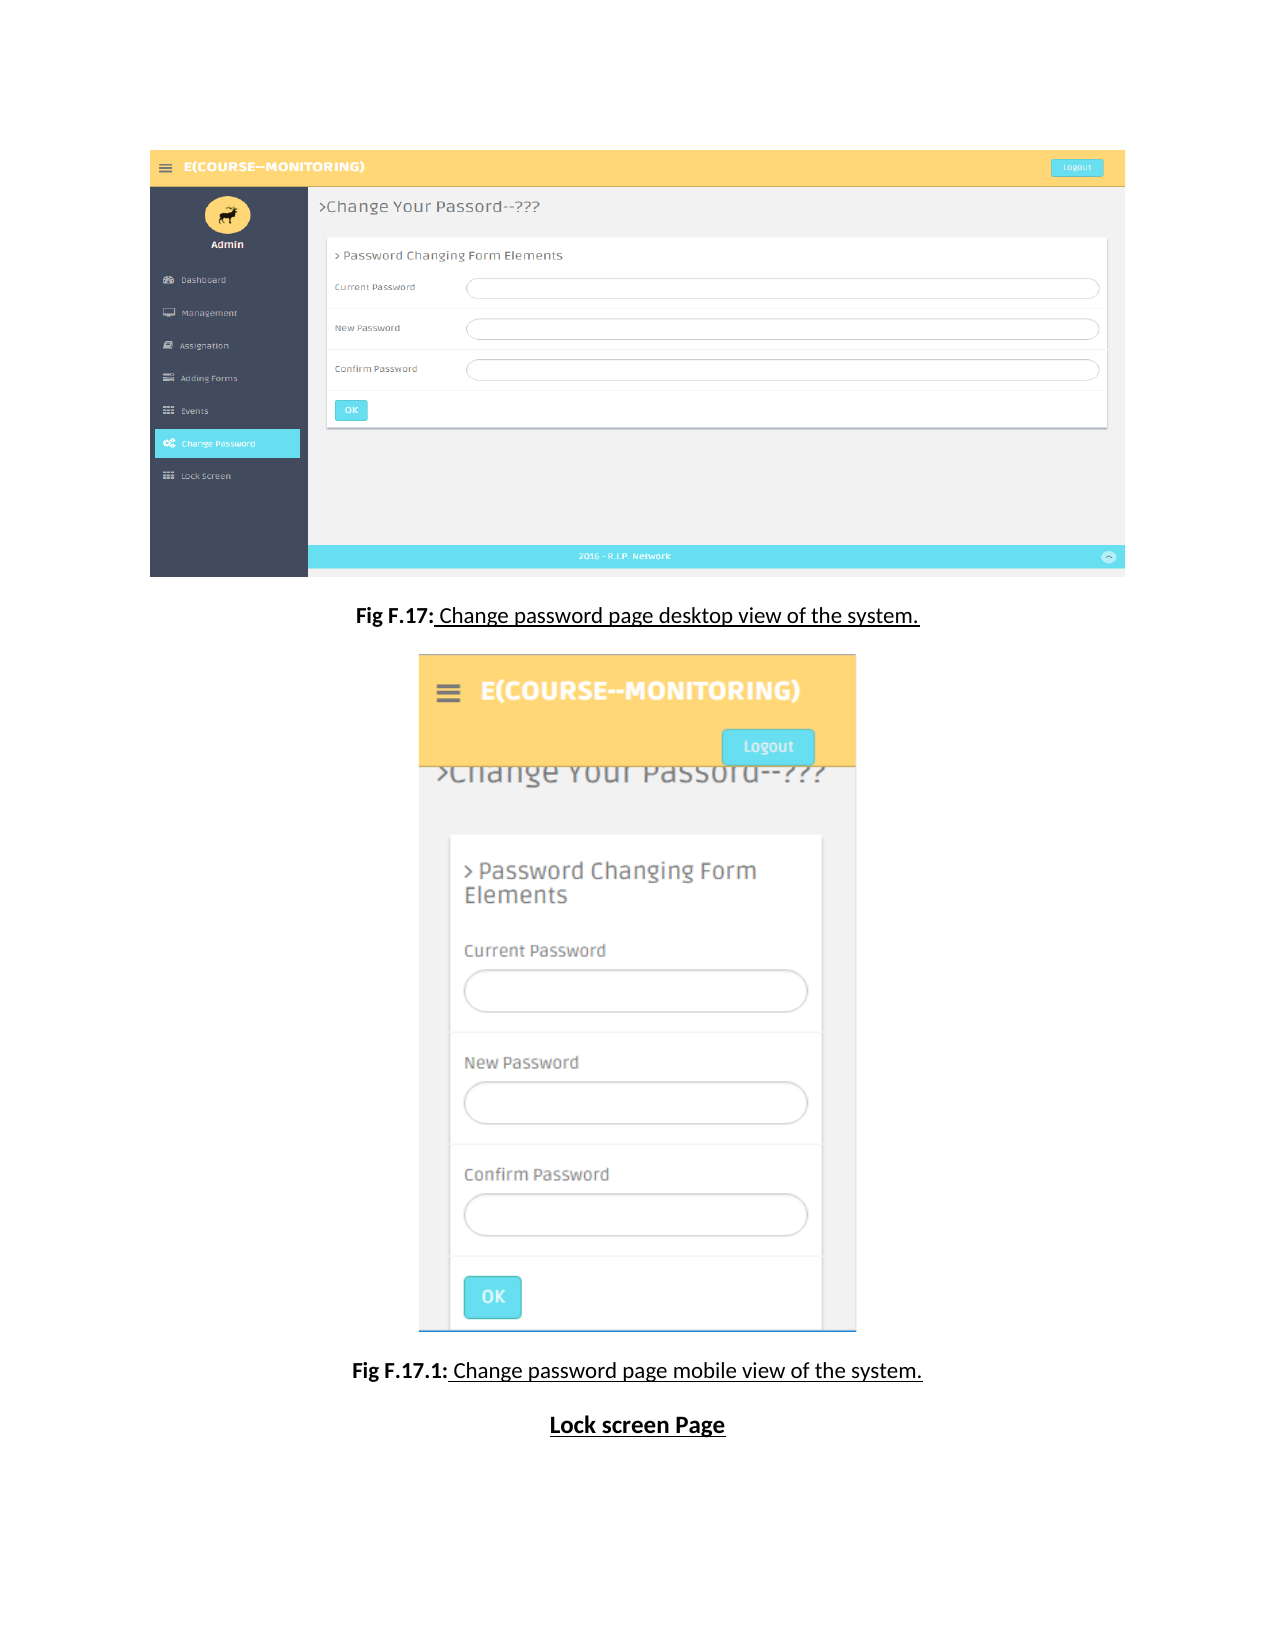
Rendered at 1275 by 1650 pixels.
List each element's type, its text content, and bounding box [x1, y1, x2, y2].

text Fig F.17: Change password page desktop view of the system. [150, 601, 1125, 629]
picture [418, 654, 857, 1332]
text Fig F.17.1: Change password page mobile view of the system. [150, 1357, 1125, 1385]
picture [150, 150, 1125, 577]
text Lock screen Page [150, 1410, 1125, 1440]
